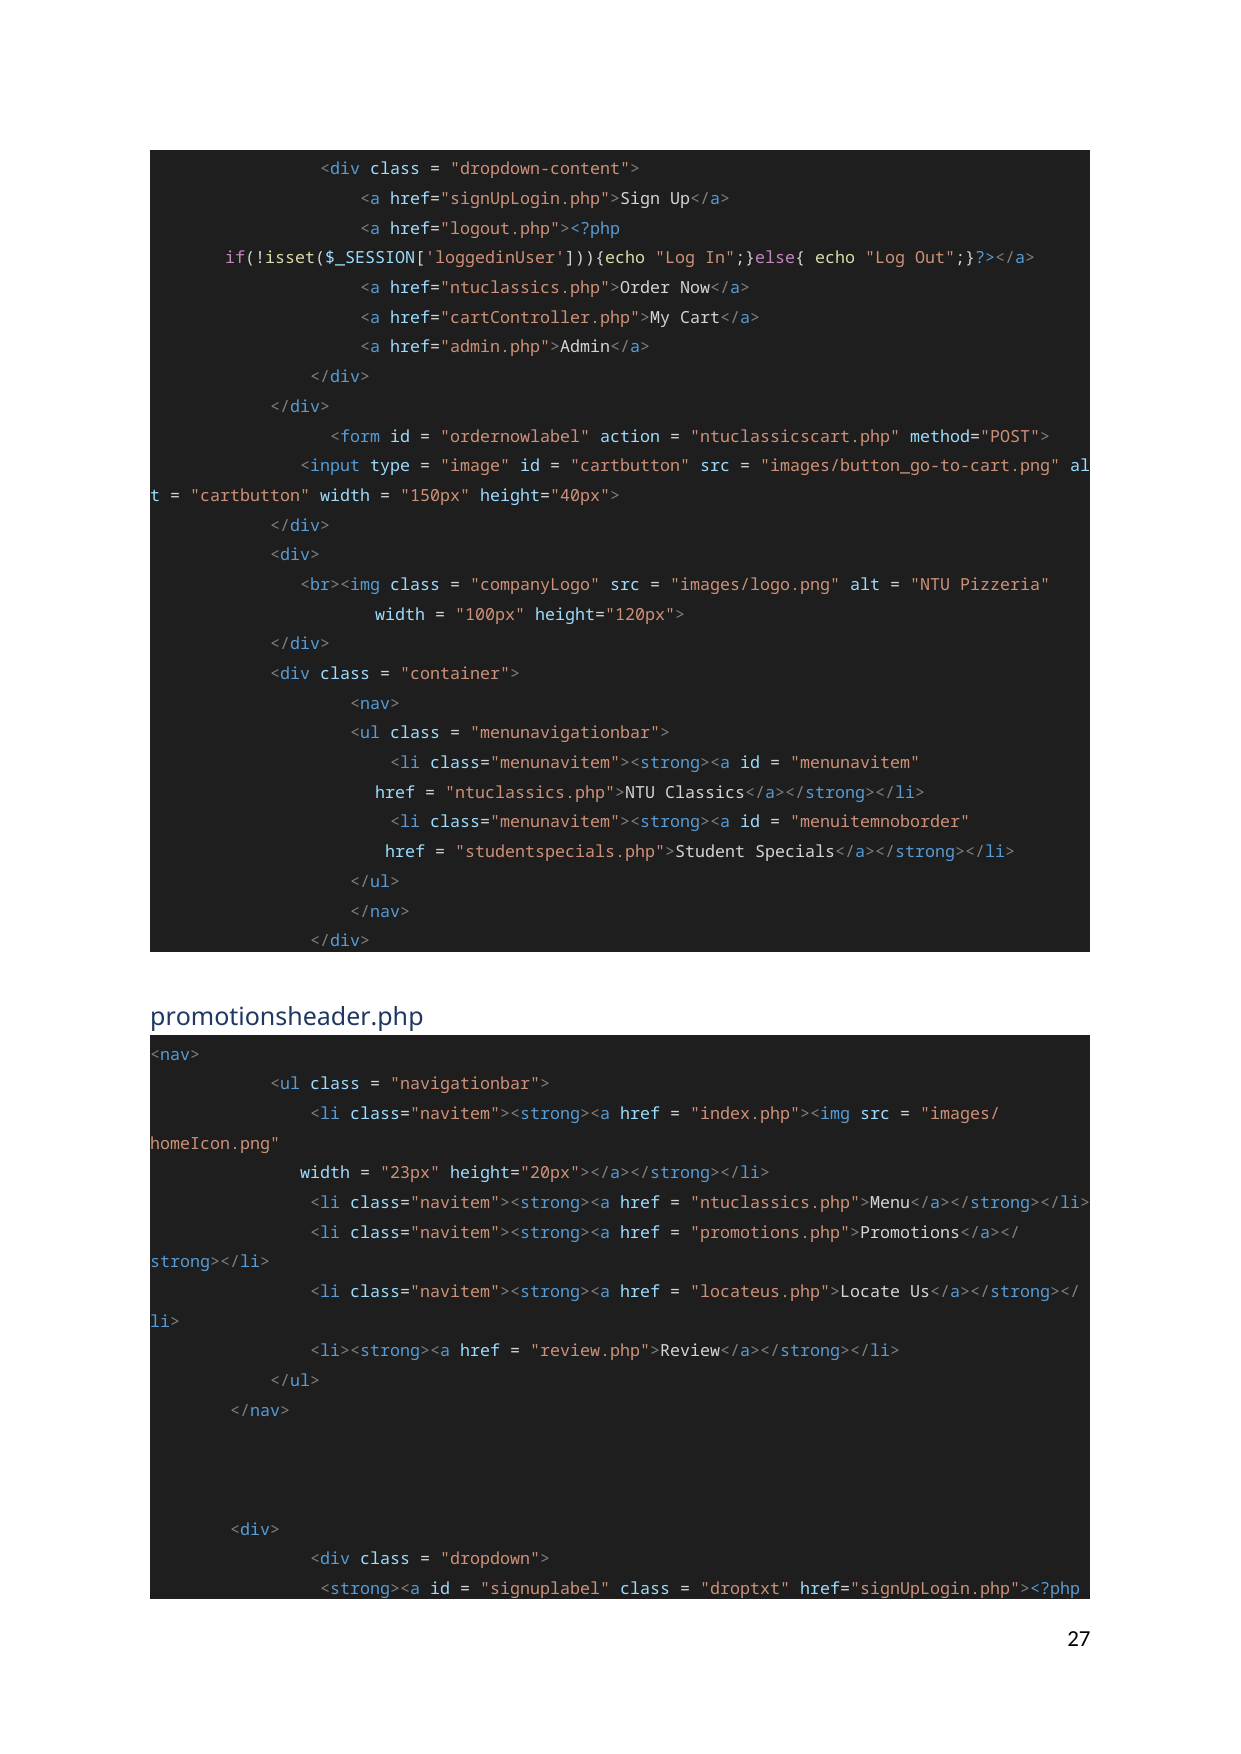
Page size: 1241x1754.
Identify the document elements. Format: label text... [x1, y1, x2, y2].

text <div class = "dropdown"> [150, 1540, 1090, 1569]
text <ul class = "navigationbar"> [150, 1065, 1090, 1094]
text <br><img class = "companyLogo" src = "images/logo.png" alt = "NTU Pizzeria" [150, 566, 1090, 595]
text href = "ntuclassics.php">NTU Classics</a></strong></li> [150, 773, 1090, 803]
text </div> [150, 922, 1090, 952]
text <strong><a id = "signuplabel" class = "droptxt" href="signUpLogin.php"><?php [150, 1569, 1090, 1599]
text width = "23px" height="20px"></a></strong></li> [150, 1154, 1090, 1184]
text </div> [150, 358, 1090, 387]
text <div class = "dropdown-content"> [150, 150, 1090, 180]
text <li class="menunavitem"><strong><a id = "menunavitem" [150, 744, 1090, 773]
text <nav> [150, 1035, 1090, 1065]
text <li class="navitem"><strong><a href = "promotions.php">Promotions</a></strong></li> [150, 1213, 1090, 1273]
text </ul> [150, 862, 1090, 892]
text <a href="logout.php"><?php [150, 209, 1090, 239]
text <li class="navitem"><strong><a href = "locateus.php">Locate Us</a></strong></li> [150, 1273, 1090, 1332]
text if(!isset($_SESSION['loggedinUser'])){echo "Log In";}else{ echo "Log Out";}?></a> [150, 239, 1090, 269]
text </ul> [150, 1362, 1090, 1391]
text <div class = "container"> [150, 655, 1090, 684]
text <li class="menunavitem"><strong><a id = "menuitemnoborder" [150, 803, 1090, 833]
text <a href="admin.php">Admin</a> [150, 328, 1090, 358]
text href = "studentspecials.php">Student Specials</a></strong></li> [150, 833, 1090, 862]
text <form id = "ordernowlabel" action = "ntuclassicscart.php" method="POST"> [150, 417, 1090, 447]
text <div> [150, 1510, 1090, 1540]
text <a href="signUpLogin.php">Sign Up</a> [150, 180, 1090, 209]
text width = "100px" height="120px"> [150, 595, 1090, 625]
text <li class="navitem"><strong><a href = "ntuclassics.php">Menu</a></strong></li> [150, 1184, 1090, 1213]
text </div> [150, 506, 1090, 536]
text <li class="navitem"><strong><a href = "index.php"><img src = "images/homeIcon.png" [150, 1094, 1090, 1154]
text </div> [150, 625, 1090, 655]
text <a href="cartController.php">My Cart</a> [150, 298, 1090, 328]
text <ul class = "menunavigationbar"> [150, 714, 1090, 744]
text </nav> [150, 1391, 1090, 1421]
subtitle promotionsheader.php [150, 998, 1090, 1032]
text </nav> [150, 892, 1090, 922]
text <nav> [150, 684, 1090, 714]
text <input type = "image" id = "cartbutton" src = "images/button_go-to-cart.png" alt = "cartbutton" width = "150px" height="40px"> [150, 447, 1090, 506]
text <div> [150, 536, 1090, 566]
text <a href="ntuclassics.php">Order Now</a> [150, 269, 1090, 298]
text <li><strong><a href = "review.php">Review</a></strong></li> [150, 1332, 1090, 1362]
text </div> [150, 387, 1090, 417]
